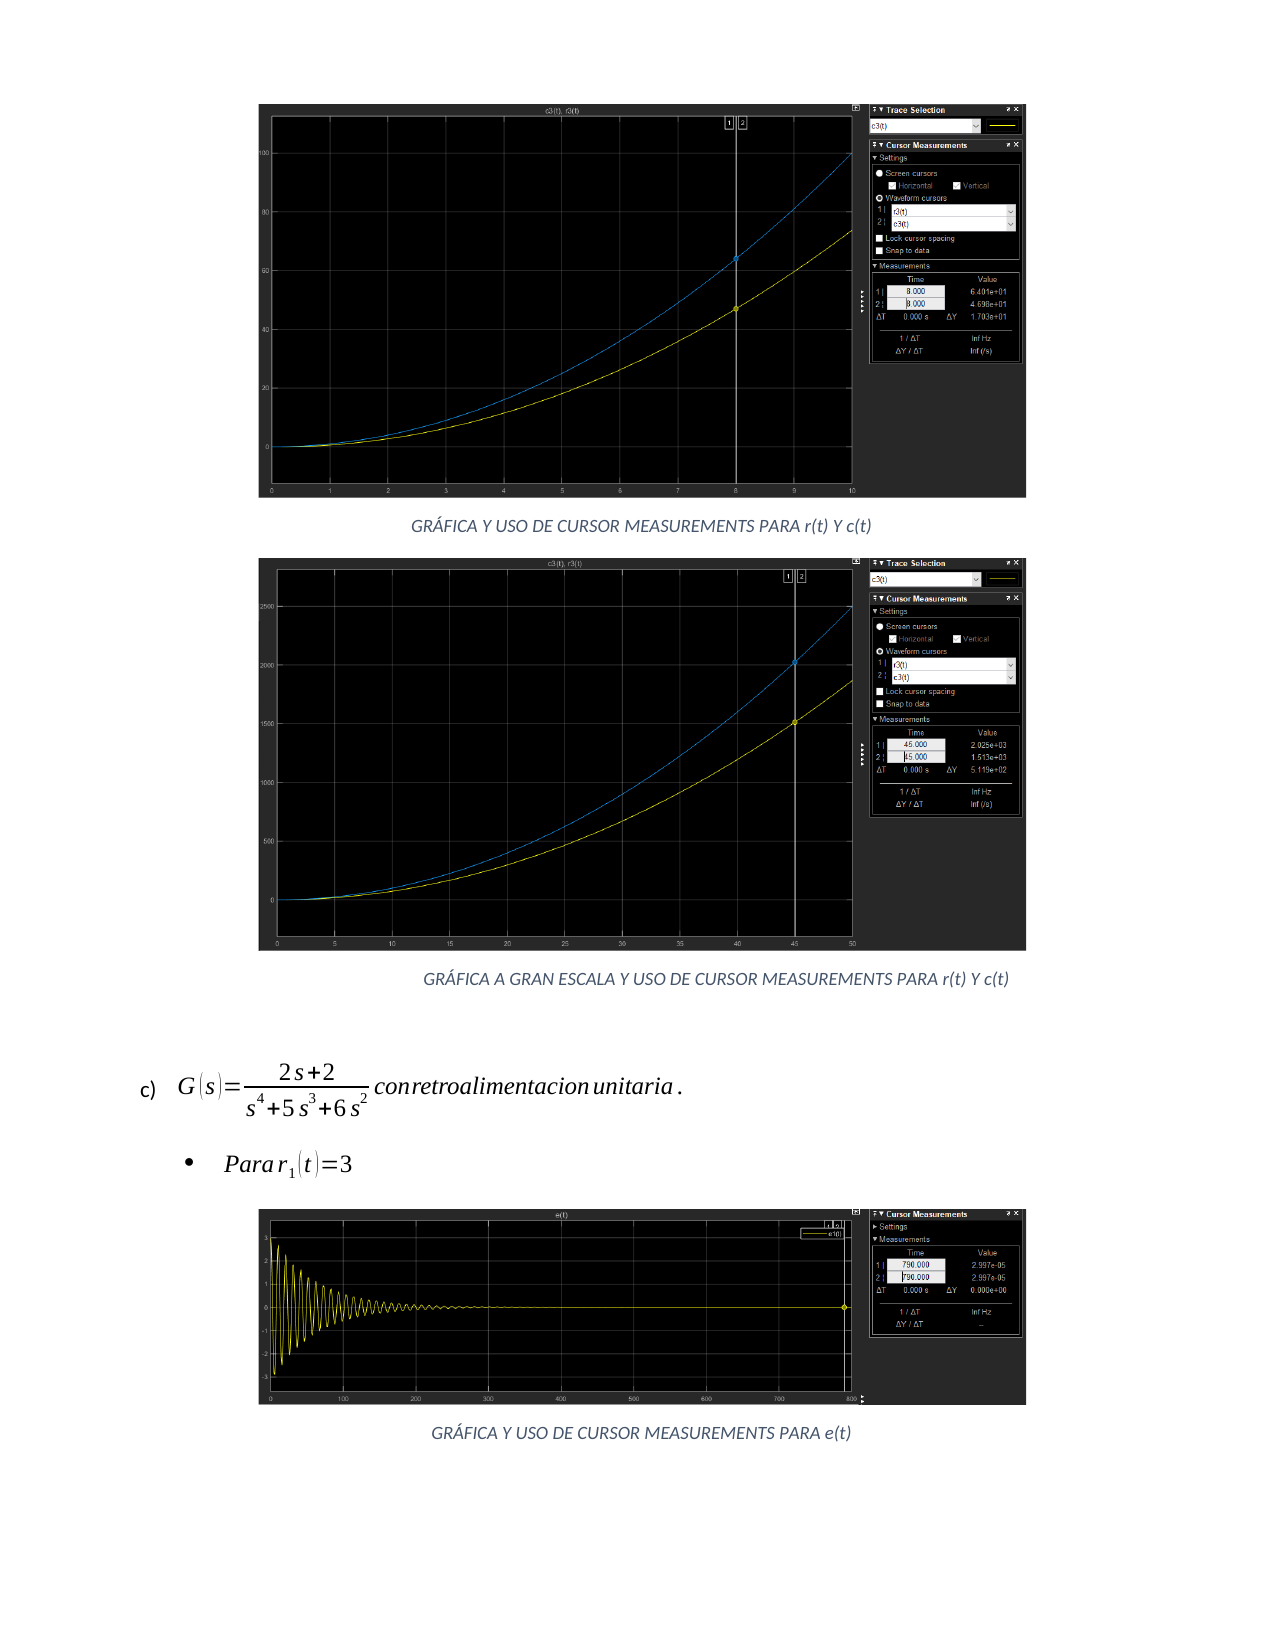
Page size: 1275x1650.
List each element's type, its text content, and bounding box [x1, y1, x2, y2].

text GRÁFICA Y USO DE CURSOR MEASUREMENTS PARA e(t) [148, 1421, 1137, 1444]
picture [258, 103, 1027, 498]
picture [258, 558, 1027, 951]
text GRÁFICA A GRAN ESCALA Y USO DE CURSOR MEASUREMENTS PARA r(t) Y c(t) [298, 967, 1137, 990]
text GRÁFICA Y USO DE CURSOR MEASUREMENTS PARA r(t) Y c(t) [148, 514, 1137, 537]
picture [258, 1209, 1027, 1405]
